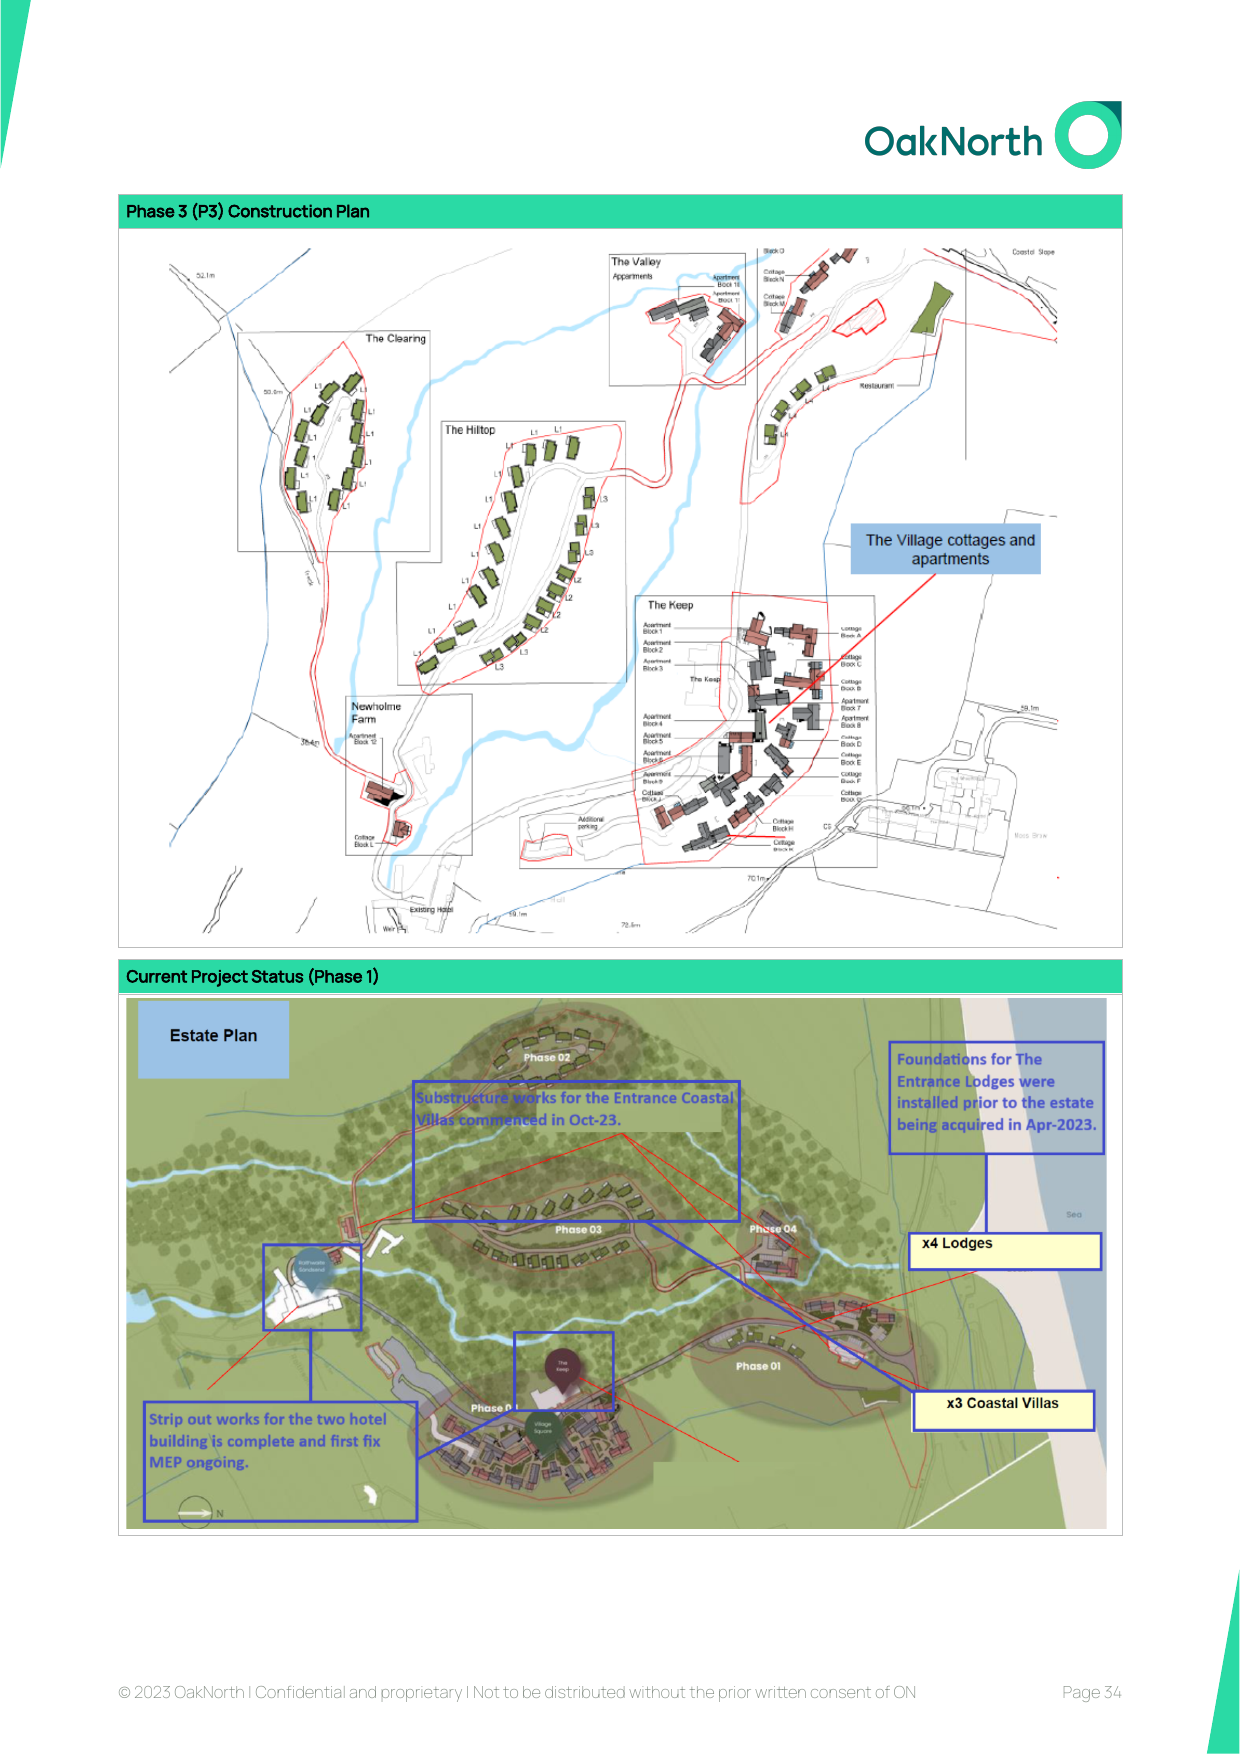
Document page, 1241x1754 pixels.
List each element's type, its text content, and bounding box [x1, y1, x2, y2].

table_cell [119, 229, 1122, 947]
picture [838, 89, 1123, 180]
table_header Phase 3 (P3) Construction Plan [119, 195, 1122, 228]
table_cell [119, 995, 1122, 1535]
picture [126, 998, 1107, 1529]
table_header Current Project Status (Phase 1) [119, 960, 1122, 993]
picture [126, 233, 1108, 941]
